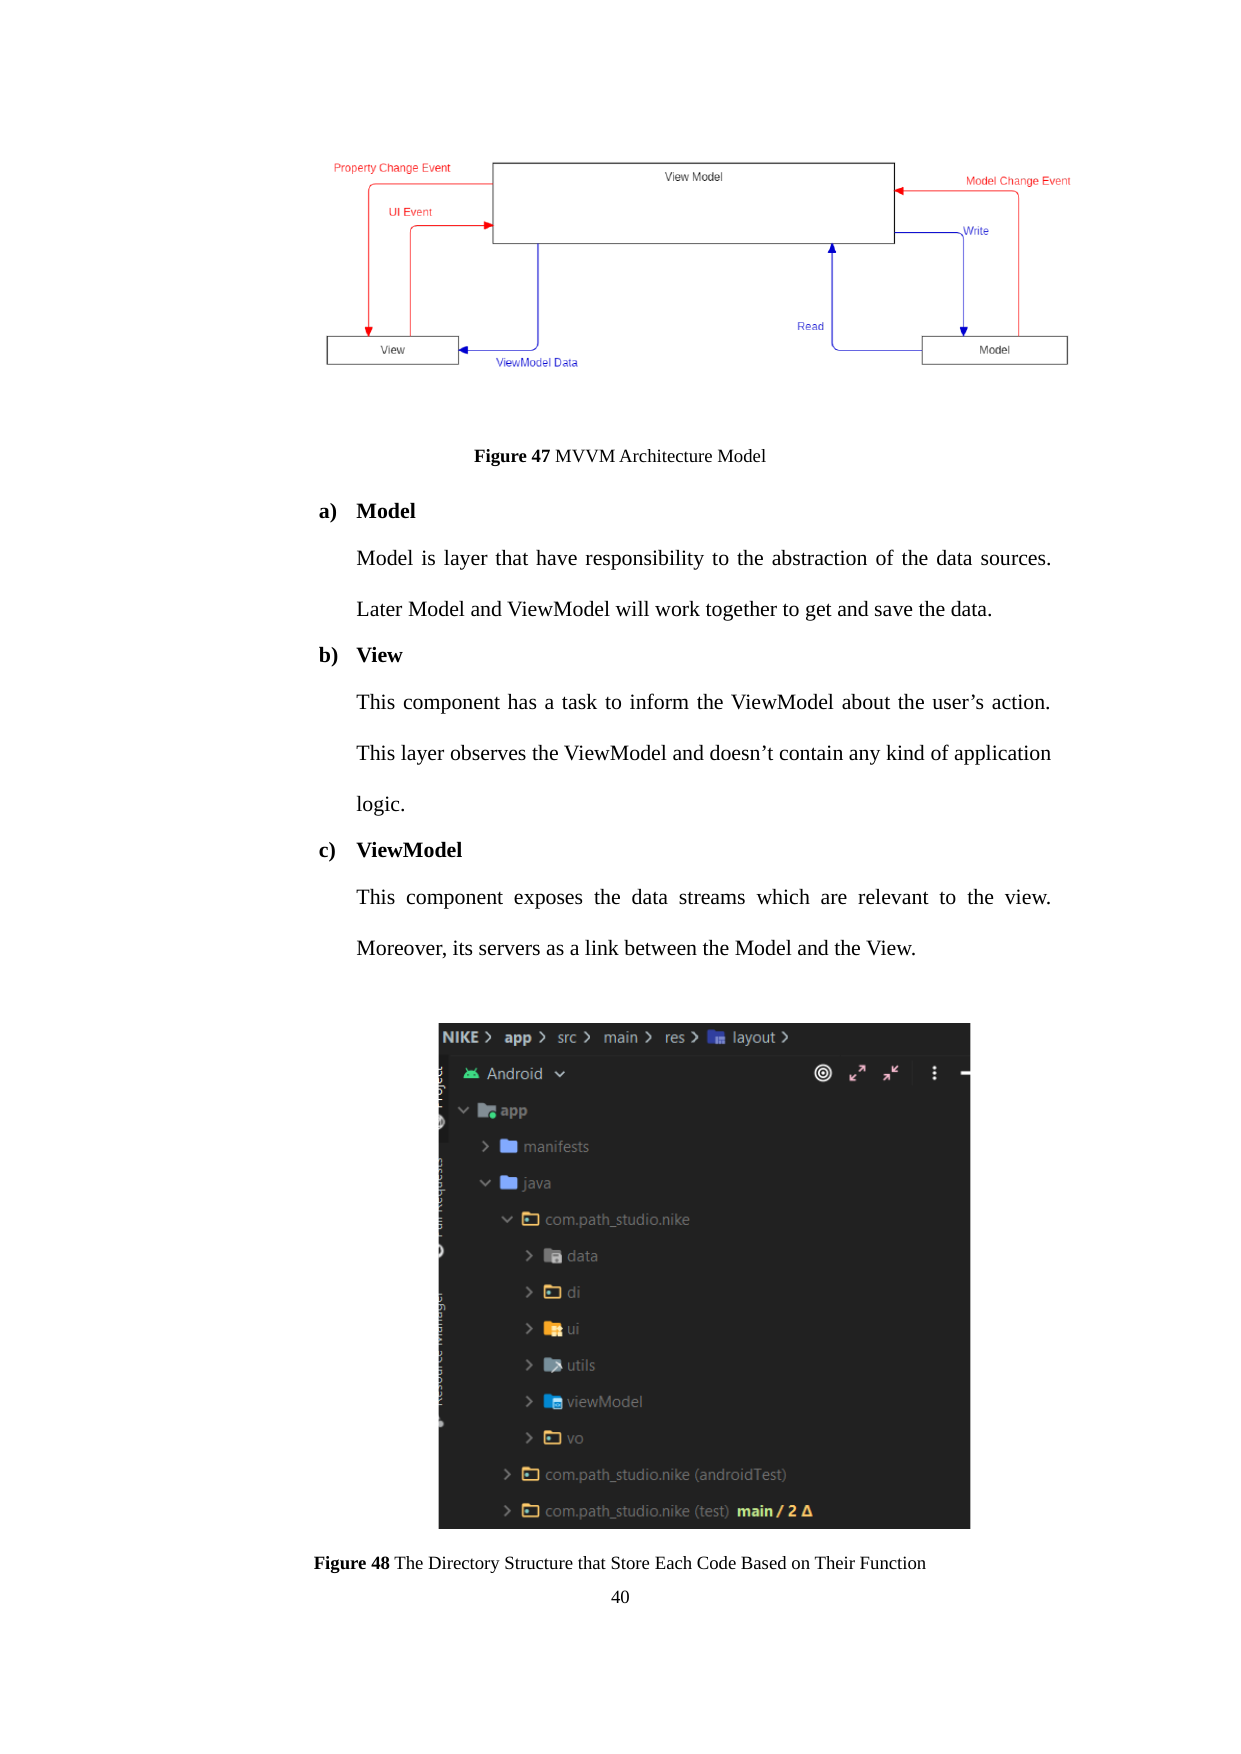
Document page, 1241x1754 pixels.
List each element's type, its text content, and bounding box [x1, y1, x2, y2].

list Model is layer that have responsibility to the abstraction of the data sources. Later Model and ViewModel will work together to get and save the data. [356, 541, 1053, 625]
list Model [319, 494, 1053, 528]
text Figure 48 The Directory Structure that Store Each Code Based on Their Function [187, 1546, 1053, 1579]
list ViewModel [319, 833, 1053, 867]
list This component exposes the data streams which are relevant to the view. Moreover, its servers as a link between the Model and the View. [356, 879, 1053, 964]
list This component has a task to inform the ViewModel about the user’s action. This layer observes the ViewModel and doesn’t contain any kind of application logic. [356, 684, 1053, 820]
list View [319, 638, 1053, 672]
picture [438, 1023, 971, 1529]
picture [318, 155, 1104, 402]
text Figure 47 MVVM Architecture Model [187, 439, 1053, 473]
